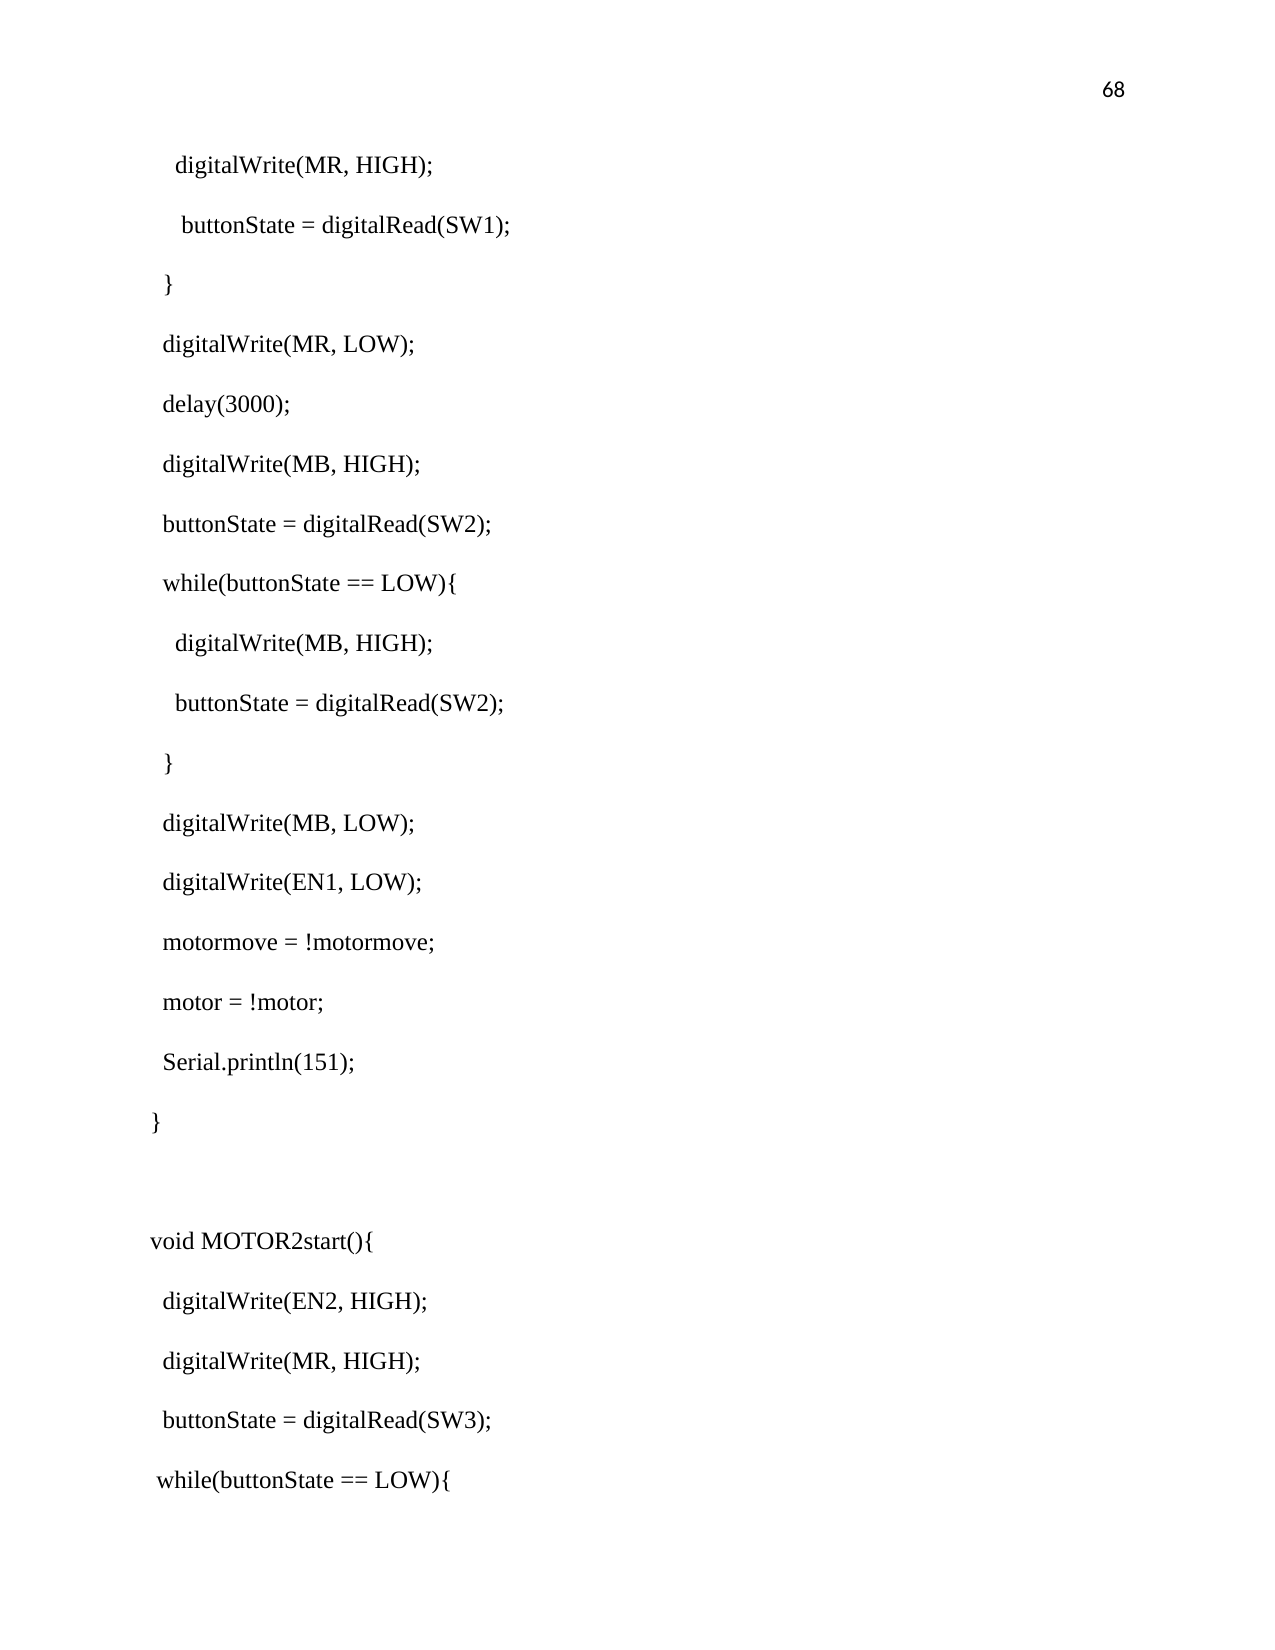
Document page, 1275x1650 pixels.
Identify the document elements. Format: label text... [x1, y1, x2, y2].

text motormove = !motormove; [150, 927, 1125, 956]
text buttonState = digitalRead(SW3); [150, 1406, 1125, 1434]
text delay(3000); [150, 389, 1125, 418]
text buttonState = digitalRead(SW2); [150, 688, 1125, 717]
text motor = !motor; [150, 987, 1125, 1016]
text digitalWrite(EN2, HIGH); [150, 1286, 1125, 1315]
text digitalWrite(MB, HIGH); [150, 449, 1125, 478]
text digitalWrite(MR, LOW); [150, 329, 1125, 358]
text } [150, 748, 1125, 777]
text digitalWrite(MB, HIGH); [150, 628, 1125, 657]
text while(buttonState == LOW){ [150, 568, 1125, 597]
text digitalWrite(MB, LOW); [150, 808, 1125, 836]
text buttonState = digitalRead(SW2); [150, 509, 1125, 537]
text } [150, 1107, 1125, 1135]
text digitalWrite(MR, HIGH); [150, 150, 1125, 179]
text } [150, 269, 1125, 298]
text while(buttonState == LOW){ [150, 1465, 1125, 1494]
text Serial.println(151); [150, 1047, 1125, 1076]
text void MOTOR2start(){ [150, 1226, 1125, 1255]
text buttonState = digitalRead(SW1); [150, 210, 1125, 238]
text digitalWrite(EN1, LOW); [150, 867, 1125, 896]
text digitalWrite(MR, HIGH); [150, 1346, 1125, 1374]
